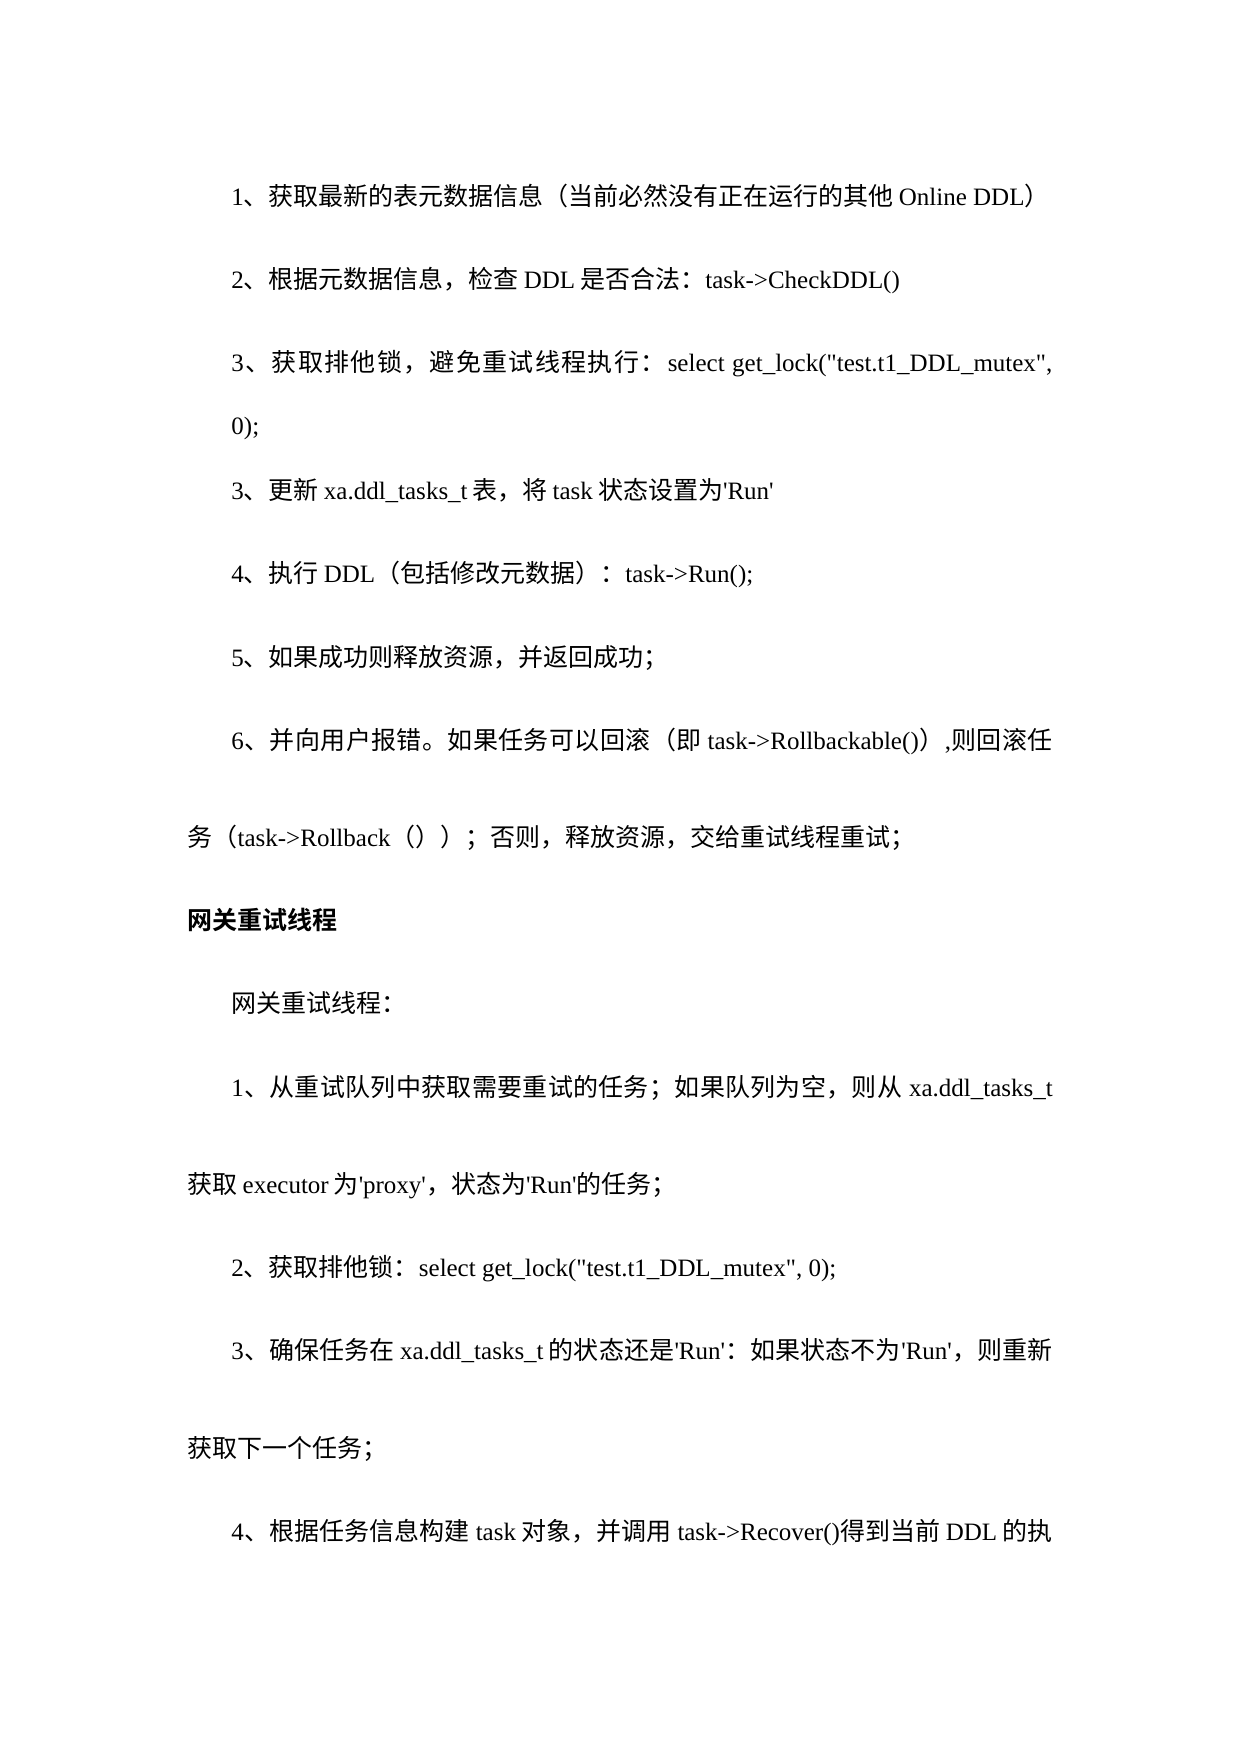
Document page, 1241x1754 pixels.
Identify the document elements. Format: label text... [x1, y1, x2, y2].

text 2、获取排他锁：select get_lock("test.t1_DDL_mutex", 0); [231, 1233, 1053, 1298]
text 6、并向用户报错。如果任务可以回滚（即task->Rollbackable()）,则回滚任务（task->Rollback（））；否则，释放资源，交给重试线程重试； [187, 706, 1053, 868]
text 3、确保任务在xa.ddl_tasks_t的状态还是'Run'：如果状态不为'Run'，则重新获取下一个任务； [187, 1316, 1053, 1479]
text 1、获取最新的表元数据信息（当前必然没有正在运行的其他Online DDL） [231, 162, 1053, 227]
text 3、更新xa.ddl_tasks_t表，将task状态设置为'Run' [231, 456, 1053, 521]
text 3、获取排他锁，避免重试线程执行：select get_lock("test.t1_DDL_mutex", 0); [231, 328, 1053, 442]
subtitle 网关重试线程 [187, 886, 1053, 951]
text 4、执行DDL（包括修改元数据）：task->Run(); [231, 539, 1053, 604]
text 1、从重试队列中获取需要重试的任务；如果队列为空，则从xa.ddl_tasks_t获取executor为'proxy'，状态为'Run'的任务； [187, 1053, 1053, 1215]
text 网关重试线程： [231, 969, 1053, 1034]
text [187, 1497, 1053, 1562]
text 5、如果成功则释放资源，并返回成功； [231, 623, 1053, 688]
text 2、根据元数据信息，检查DDL是否合法：task->CheckDDL() [231, 245, 1053, 310]
